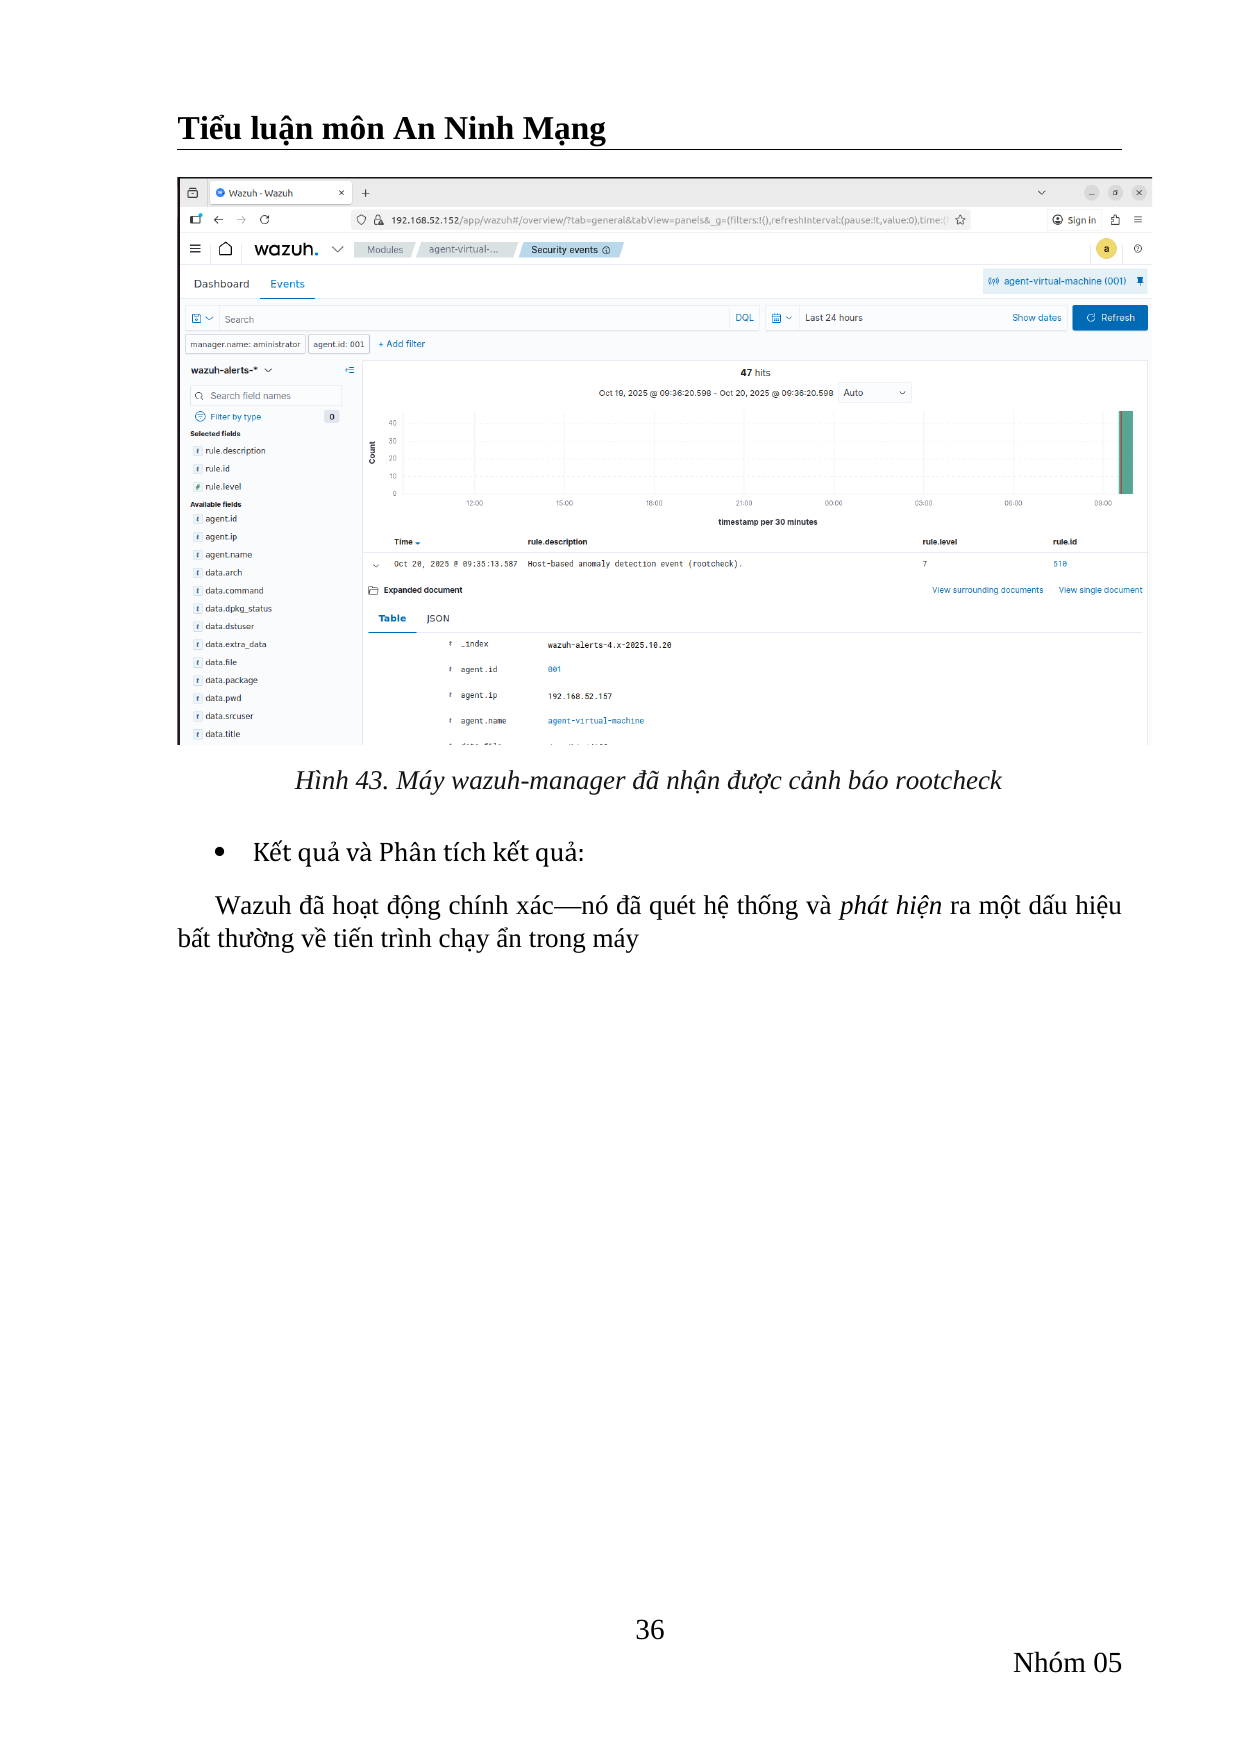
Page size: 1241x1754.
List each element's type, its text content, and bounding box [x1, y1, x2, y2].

text Wazuh đã hoạt động chính xác—nó đã quét hệ thống và phát hiện ra một dấu hiệu bất thường về tiến trình chạy ẩn trong máy [177, 889, 1122, 953]
list Kết quả và Phân tích kết quả: [215, 836, 1122, 867]
text Hình 43. Máy wazuh-manager đã nhận được cảnh báo rootcheck [177, 764, 1122, 795]
picture [177, 177, 1153, 745]
